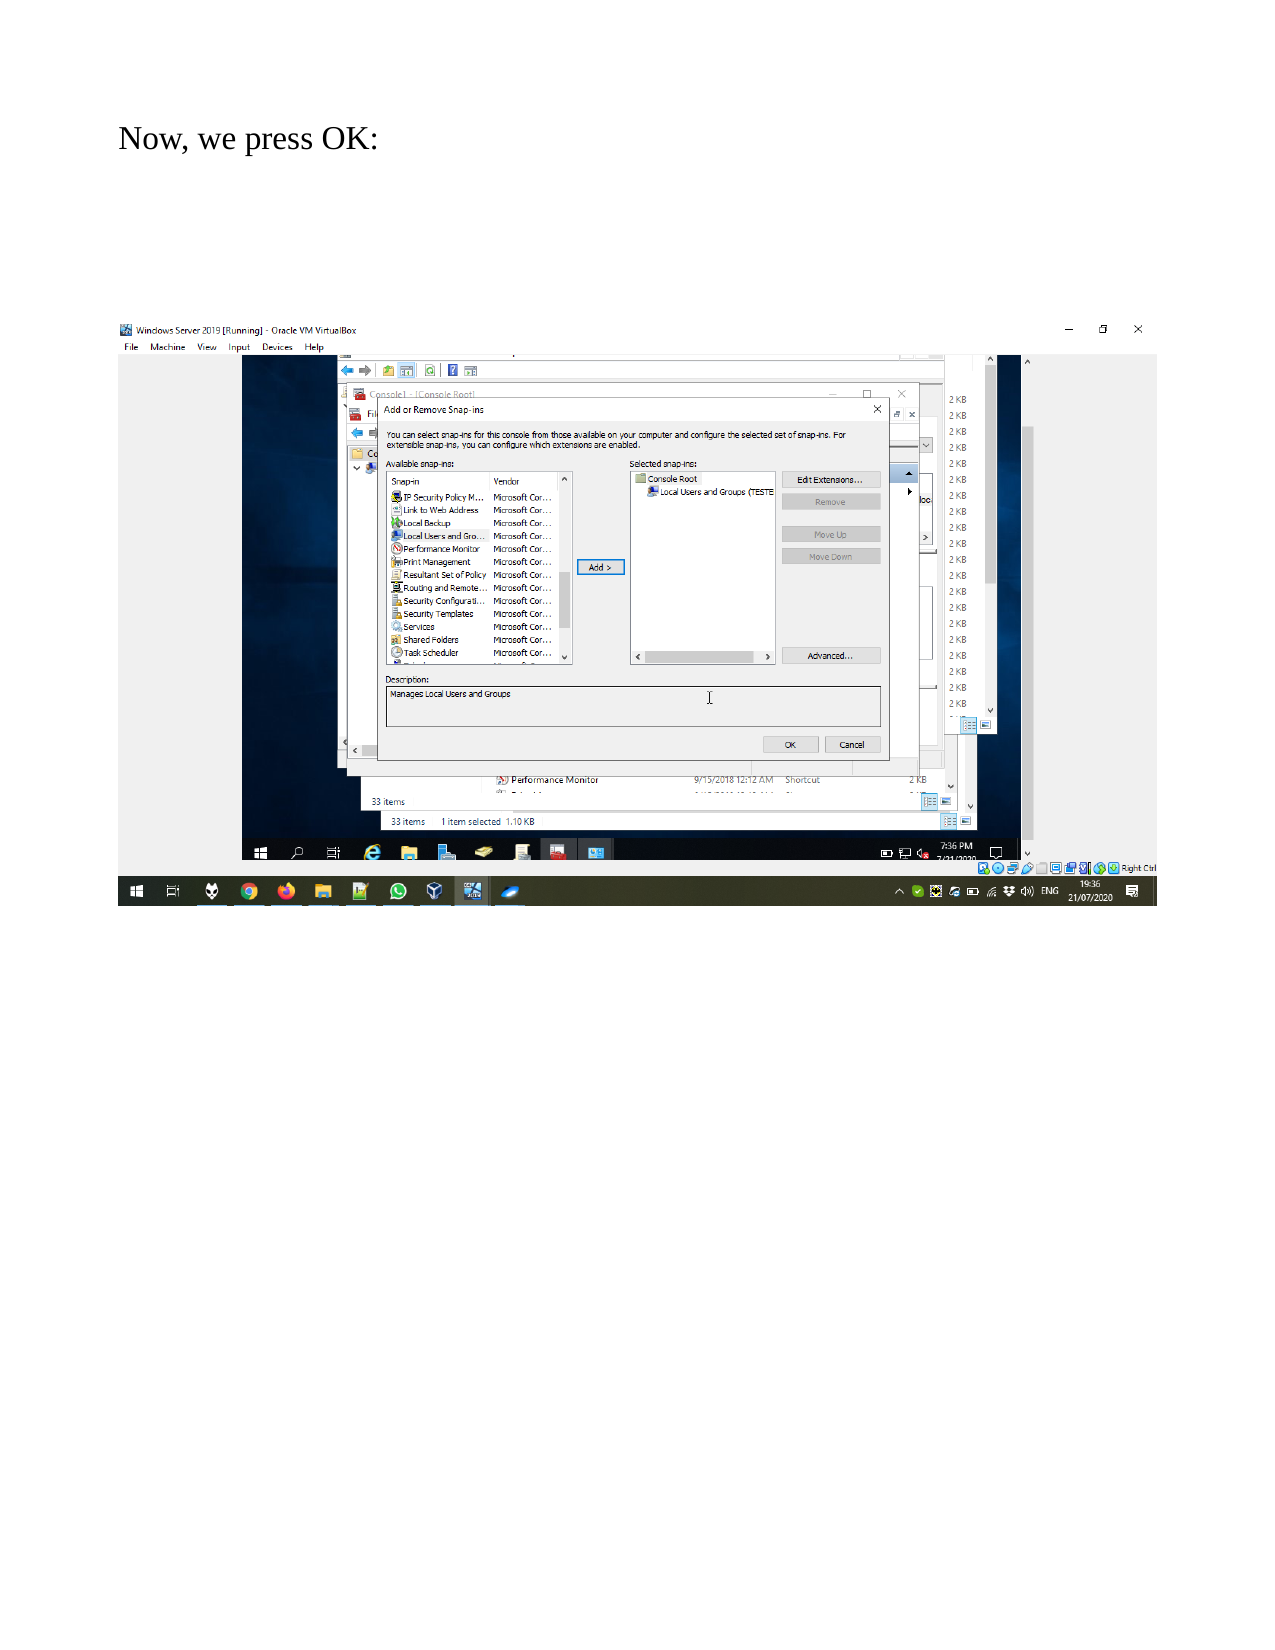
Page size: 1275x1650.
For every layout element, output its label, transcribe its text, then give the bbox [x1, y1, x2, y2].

text Now, we press OK: [118, 118, 1157, 156]
picture [118, 321, 1157, 906]
